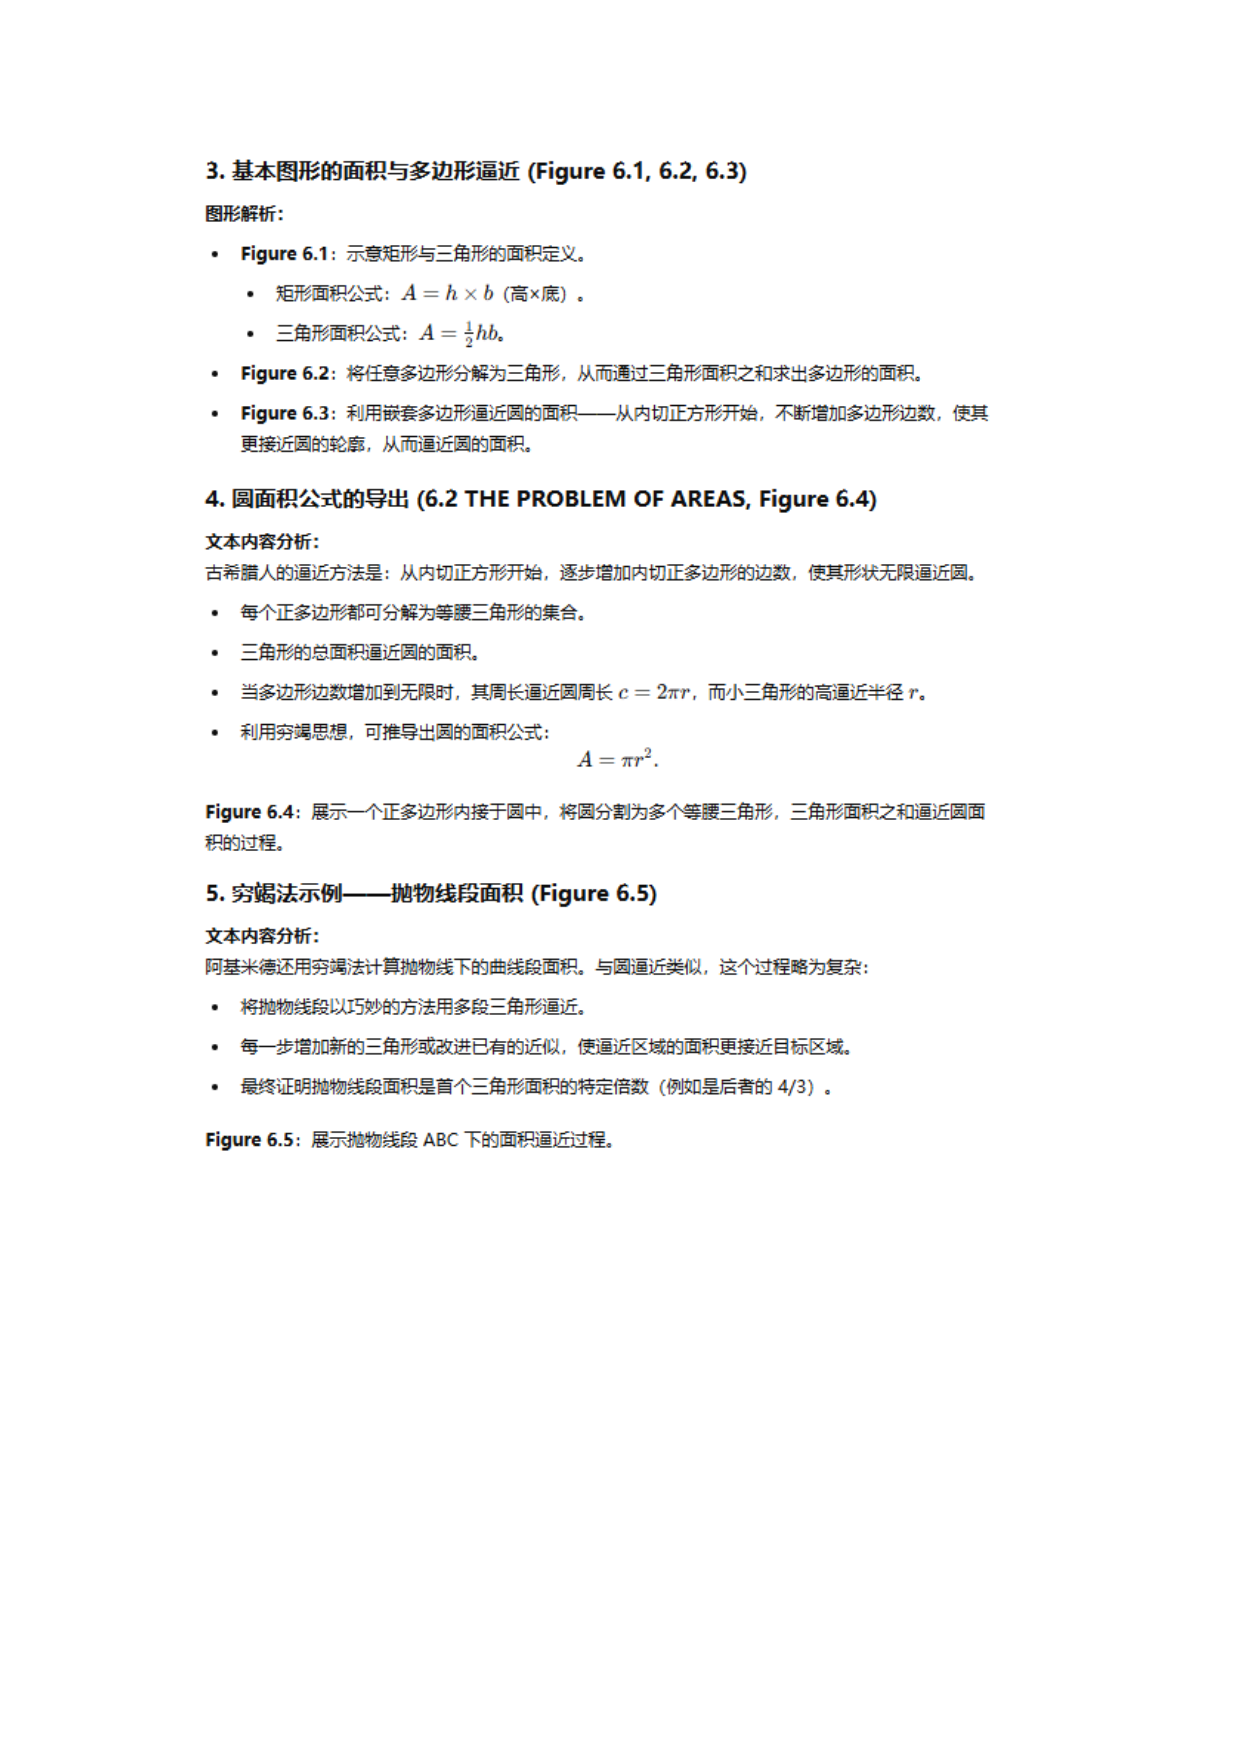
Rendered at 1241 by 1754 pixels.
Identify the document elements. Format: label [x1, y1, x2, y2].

picture [187, 152, 1053, 1170]
